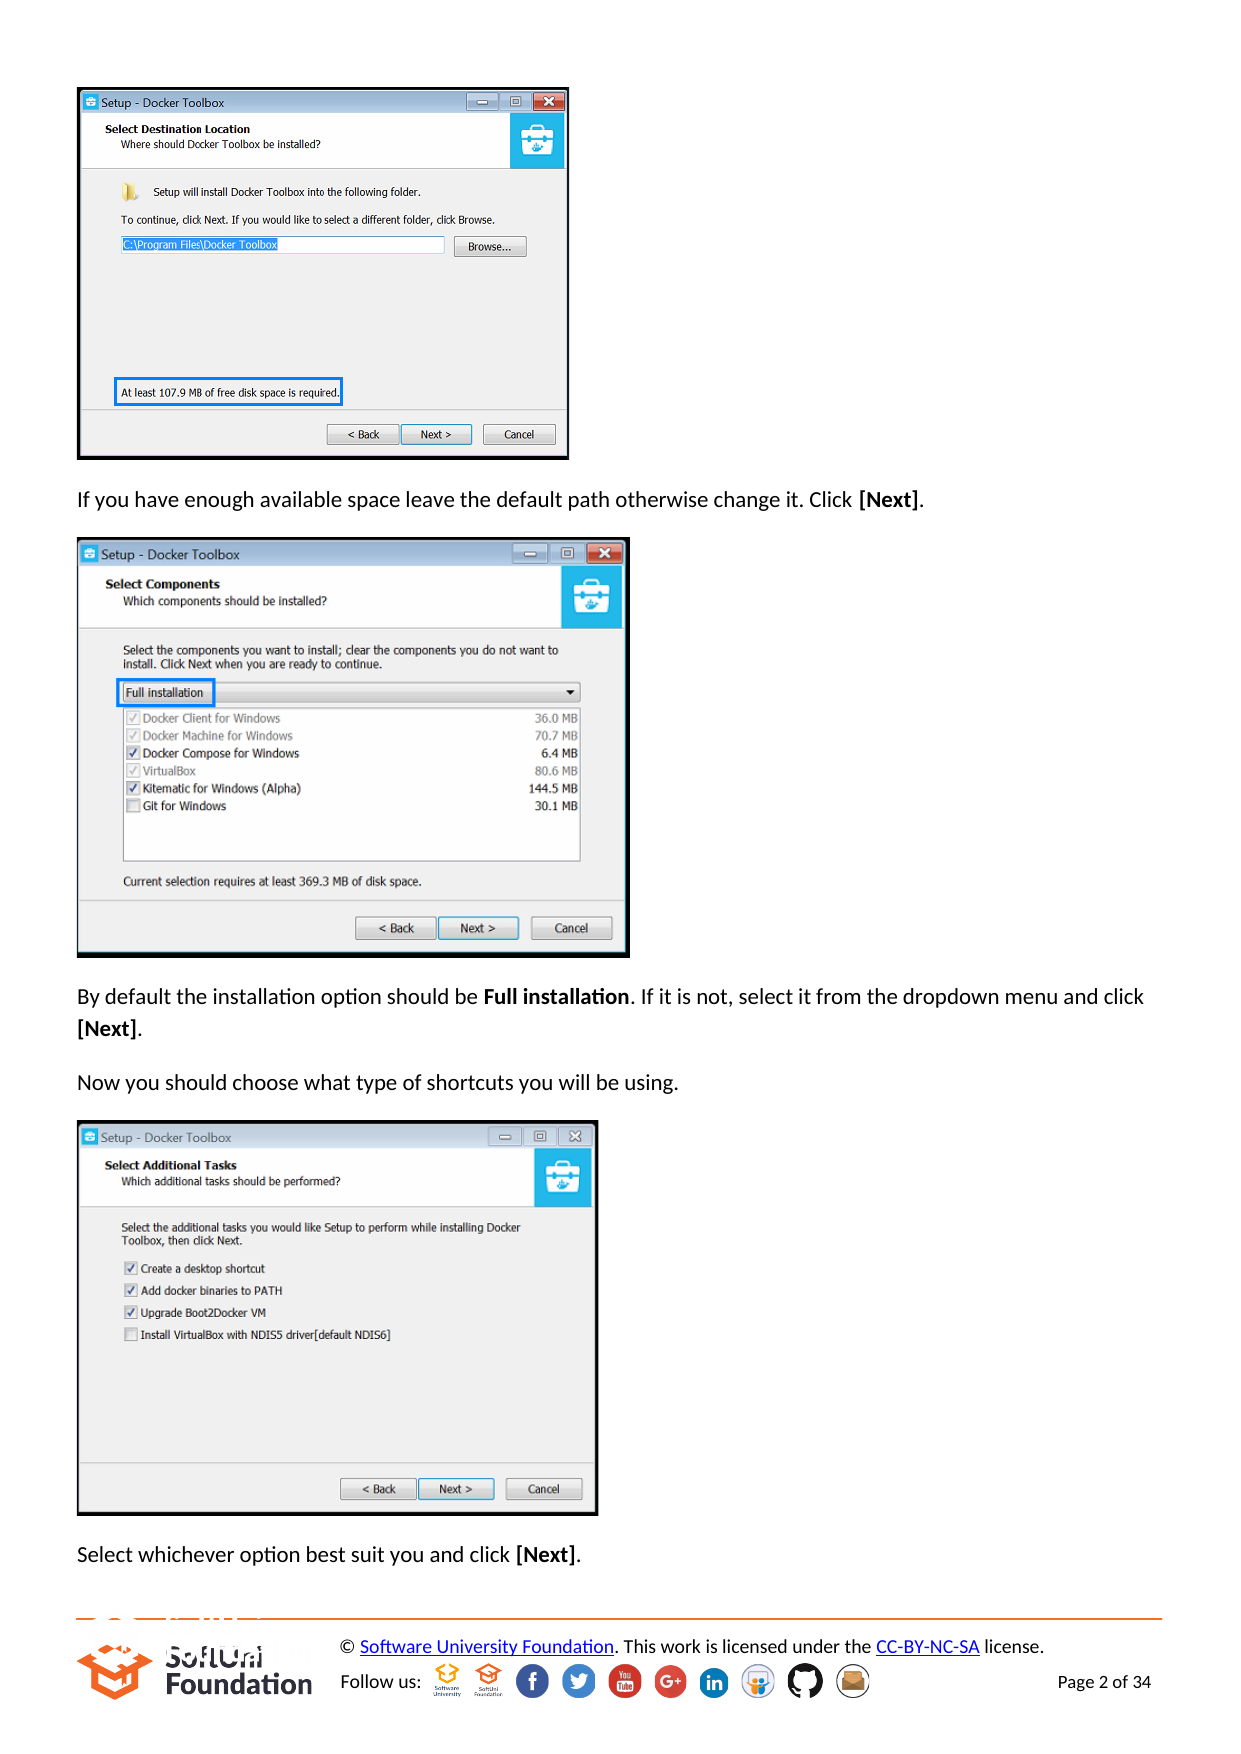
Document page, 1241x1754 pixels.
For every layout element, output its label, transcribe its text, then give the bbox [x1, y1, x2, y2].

picture [787, 1663, 823, 1698]
picture [720, 1668, 729, 1677]
picture [474, 1663, 503, 1698]
text If you have enough available space leave the default path otherwise change it. Click [Next]. [77, 485, 1163, 513]
picture [654, 1665, 687, 1698]
picture [713, 1680, 722, 1689]
text Select whichever option best suit you and click [Next]. [77, 1540, 1163, 1568]
picture [76, 1120, 599, 1516]
picture [741, 1664, 775, 1698]
picture [608, 1664, 642, 1698]
picture [76, 537, 630, 958]
picture [516, 1664, 549, 1698]
picture [700, 1668, 708, 1675]
picture [562, 1664, 595, 1698]
picture [700, 1691, 708, 1698]
text By default the installation option should be Full installation. If it is not, select it from the dropdown menu and click [Next]. [77, 982, 1163, 1043]
text Now you should choose what type of shortcuts you will be using. [77, 1068, 1163, 1096]
picture [433, 1663, 461, 1698]
picture [76, 87, 570, 460]
picture [720, 1689, 729, 1698]
picture [76, 1608, 312, 1700]
picture [836, 1664, 870, 1698]
